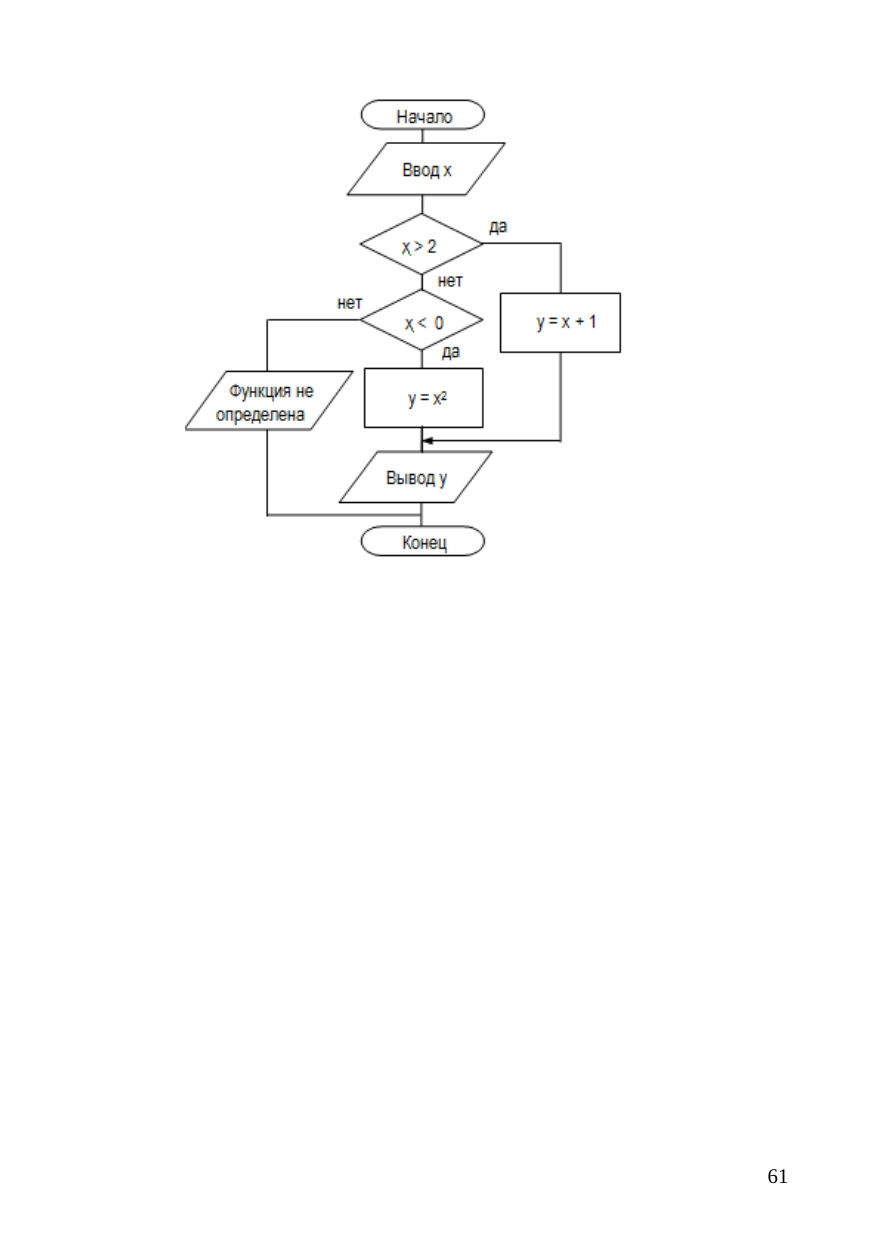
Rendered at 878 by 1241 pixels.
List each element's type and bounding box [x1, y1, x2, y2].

picture [147, 88, 636, 558]
